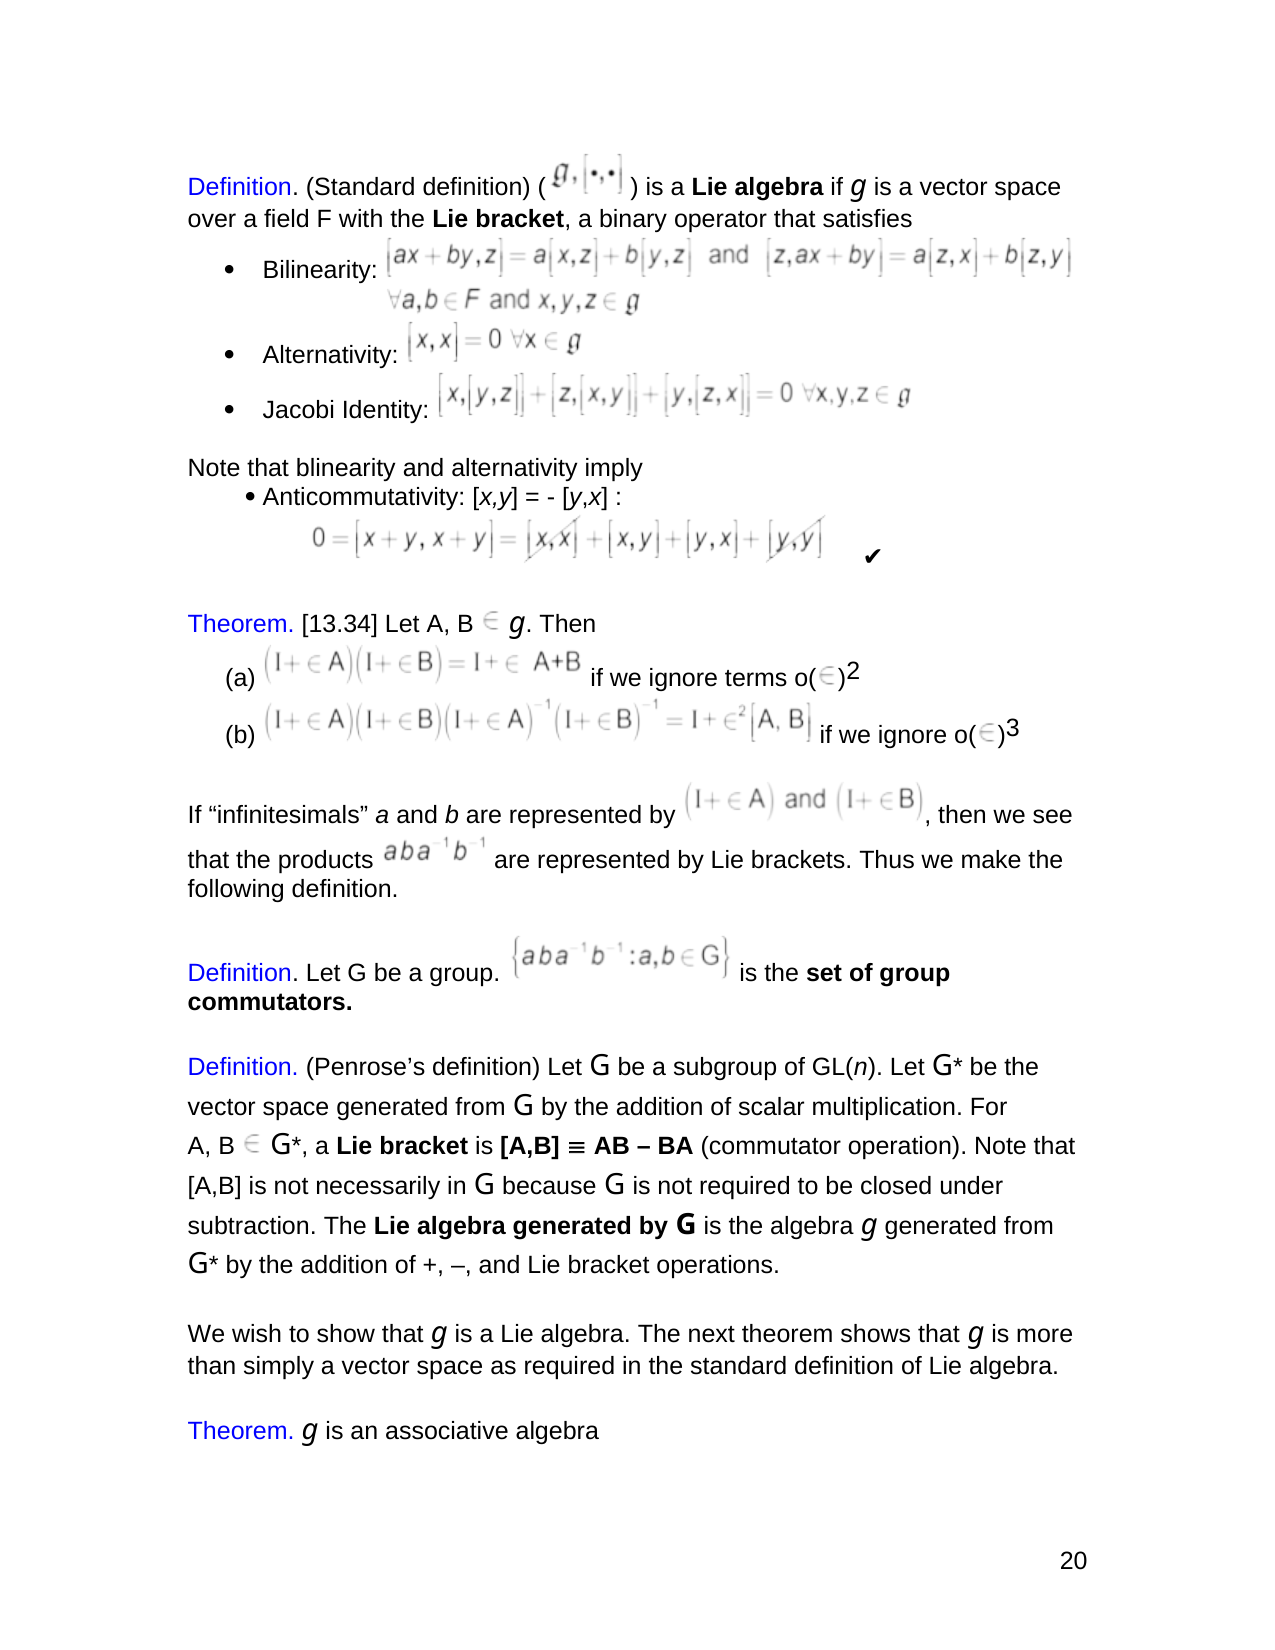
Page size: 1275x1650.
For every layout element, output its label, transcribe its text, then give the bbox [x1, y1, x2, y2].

text Note that blinearity and alternativity imply [187, 453, 1087, 482]
text Definition. Let G be a group. is the set of group commutators. [187, 931, 1087, 1016]
list Jacobi Identity: [225, 369, 1087, 424]
list if we ignore terms o()2 [225, 641, 1087, 692]
list Anticommutativity: [x,y] = - [y,x] : [246, 482, 1087, 511]
text Theorem. g is an associative algebra [187, 1408, 1087, 1448]
list Alternativity: [225, 318, 1087, 369]
text Definition. (Penrose’s definition) Let G be a subgroup of GL(n). Let G* be the vector space generated from G by the addition of scalar multiplication. For A, B G*, a Lie bracket is [A,B] AB – BA (commutator operation). Note that [A,B] is not necessarily in G because G is not required to be closed under subtraction. The Lie algebra generated by G is the algebra g generated from G* by the addition of +, –, and Lie bracket operations. [187, 1044, 1087, 1282]
list if we ignore o()3 [225, 692, 1087, 749]
text If “infinitesimals” a and b are represented by , then we see that the products are represented by Lie brackets. Thus we make the following definition. [187, 778, 1087, 903]
text ✔ [208, 511, 1087, 572]
text Definition. (Standard definition) ( ) is a Lie algebra if g is a vector space over a field F with the Lie bracket, a binary operator that satisfies [187, 150, 1087, 233]
text Theorem. [13.34] Let A, B g. Then [187, 601, 1087, 641]
list Bilinearity: [225, 233, 1087, 284]
text We wish to show that g is a Lie algebra. The next theorem shows that g is more than simply a vector space as required in the standard definition of Lie algebra. [187, 1311, 1087, 1379]
